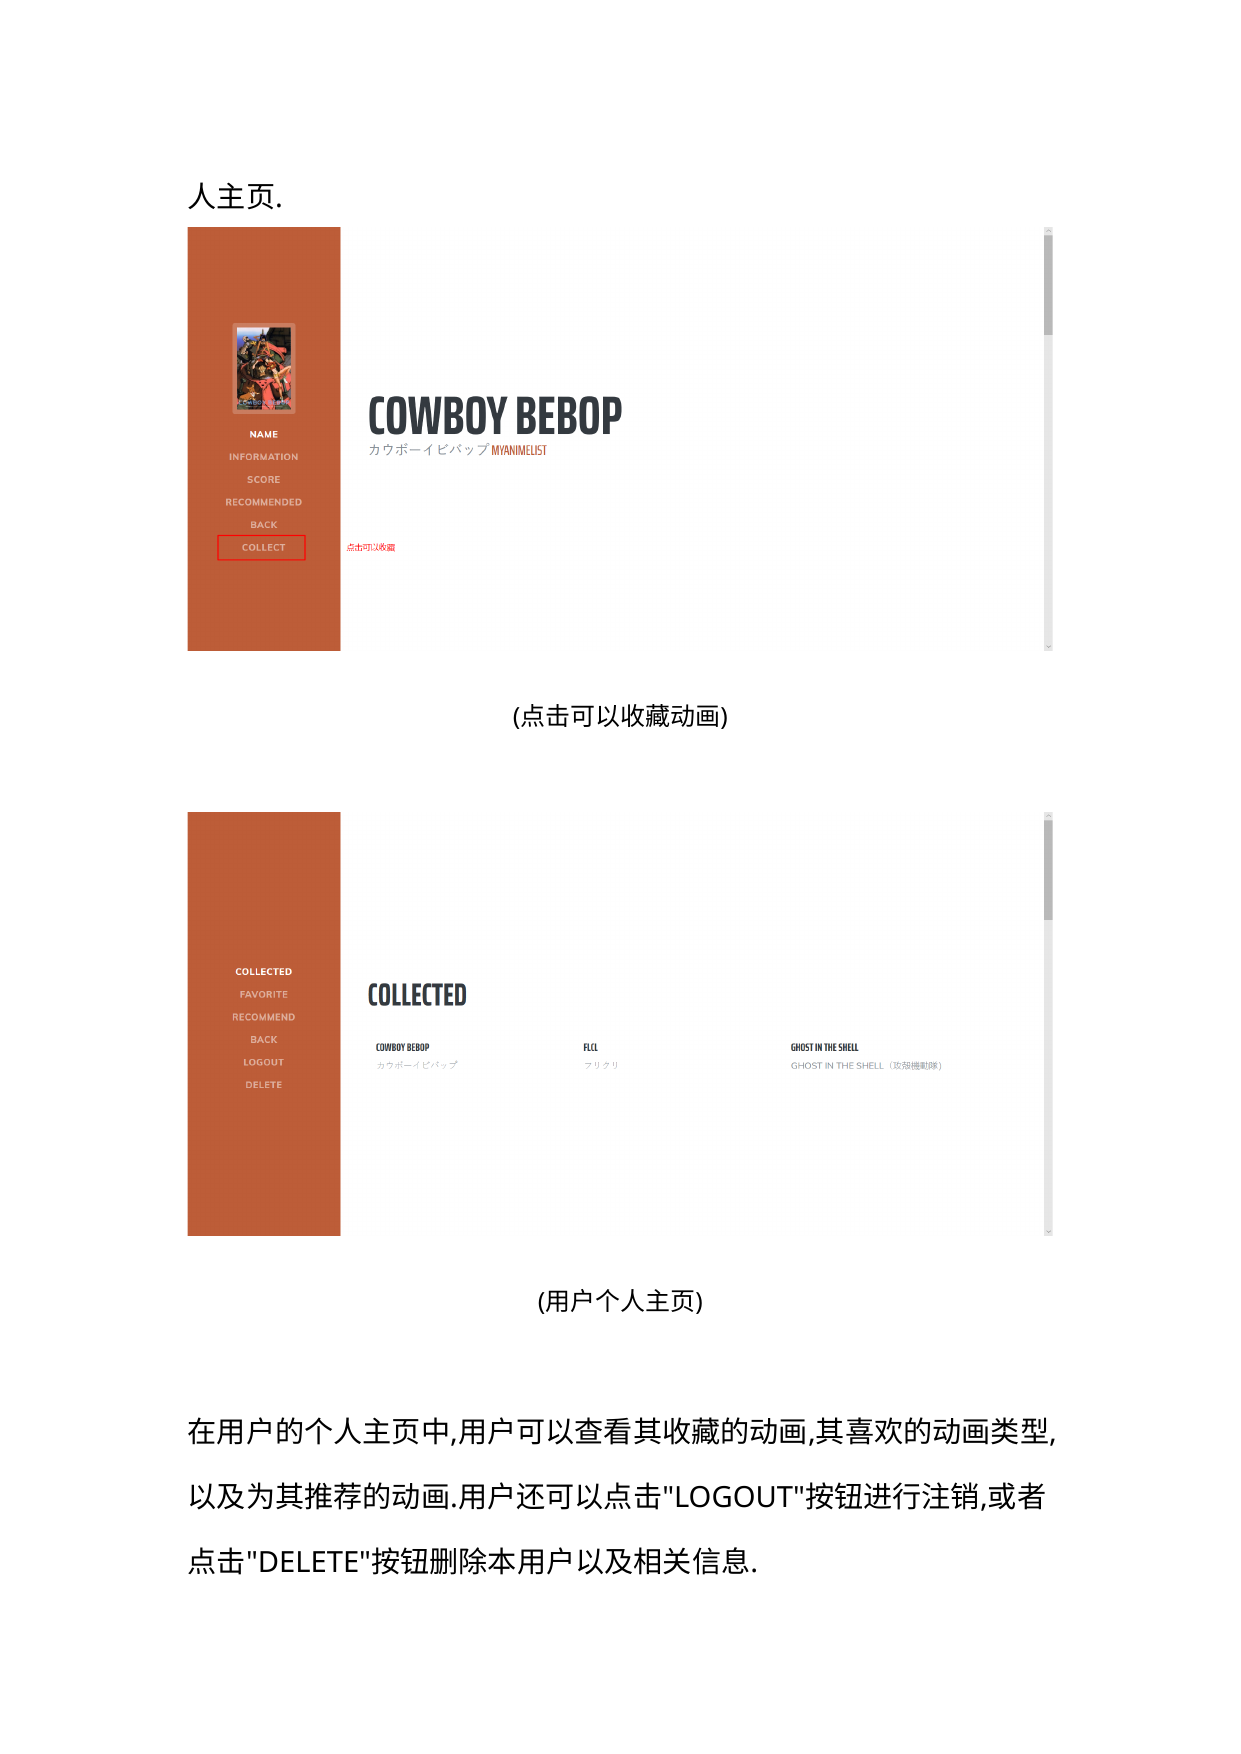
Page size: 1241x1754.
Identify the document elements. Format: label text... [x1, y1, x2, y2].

picture [187, 227, 1053, 651]
text (用户个人主页) [187, 1267, 1053, 1332]
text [187, 162, 1053, 227]
picture [187, 812, 1053, 1236]
text 在用户的个人主页中,用户可以查看其收藏的动画,其喜欢的动画类型,以及为其推荐的动画.用户还可以点击"LOGOUT"按钮进行注销,或者点击"DELETE"按钮删除本用户以及相关信息. [187, 1397, 1053, 1592]
text (点击可以收藏动画) [187, 682, 1053, 747]
